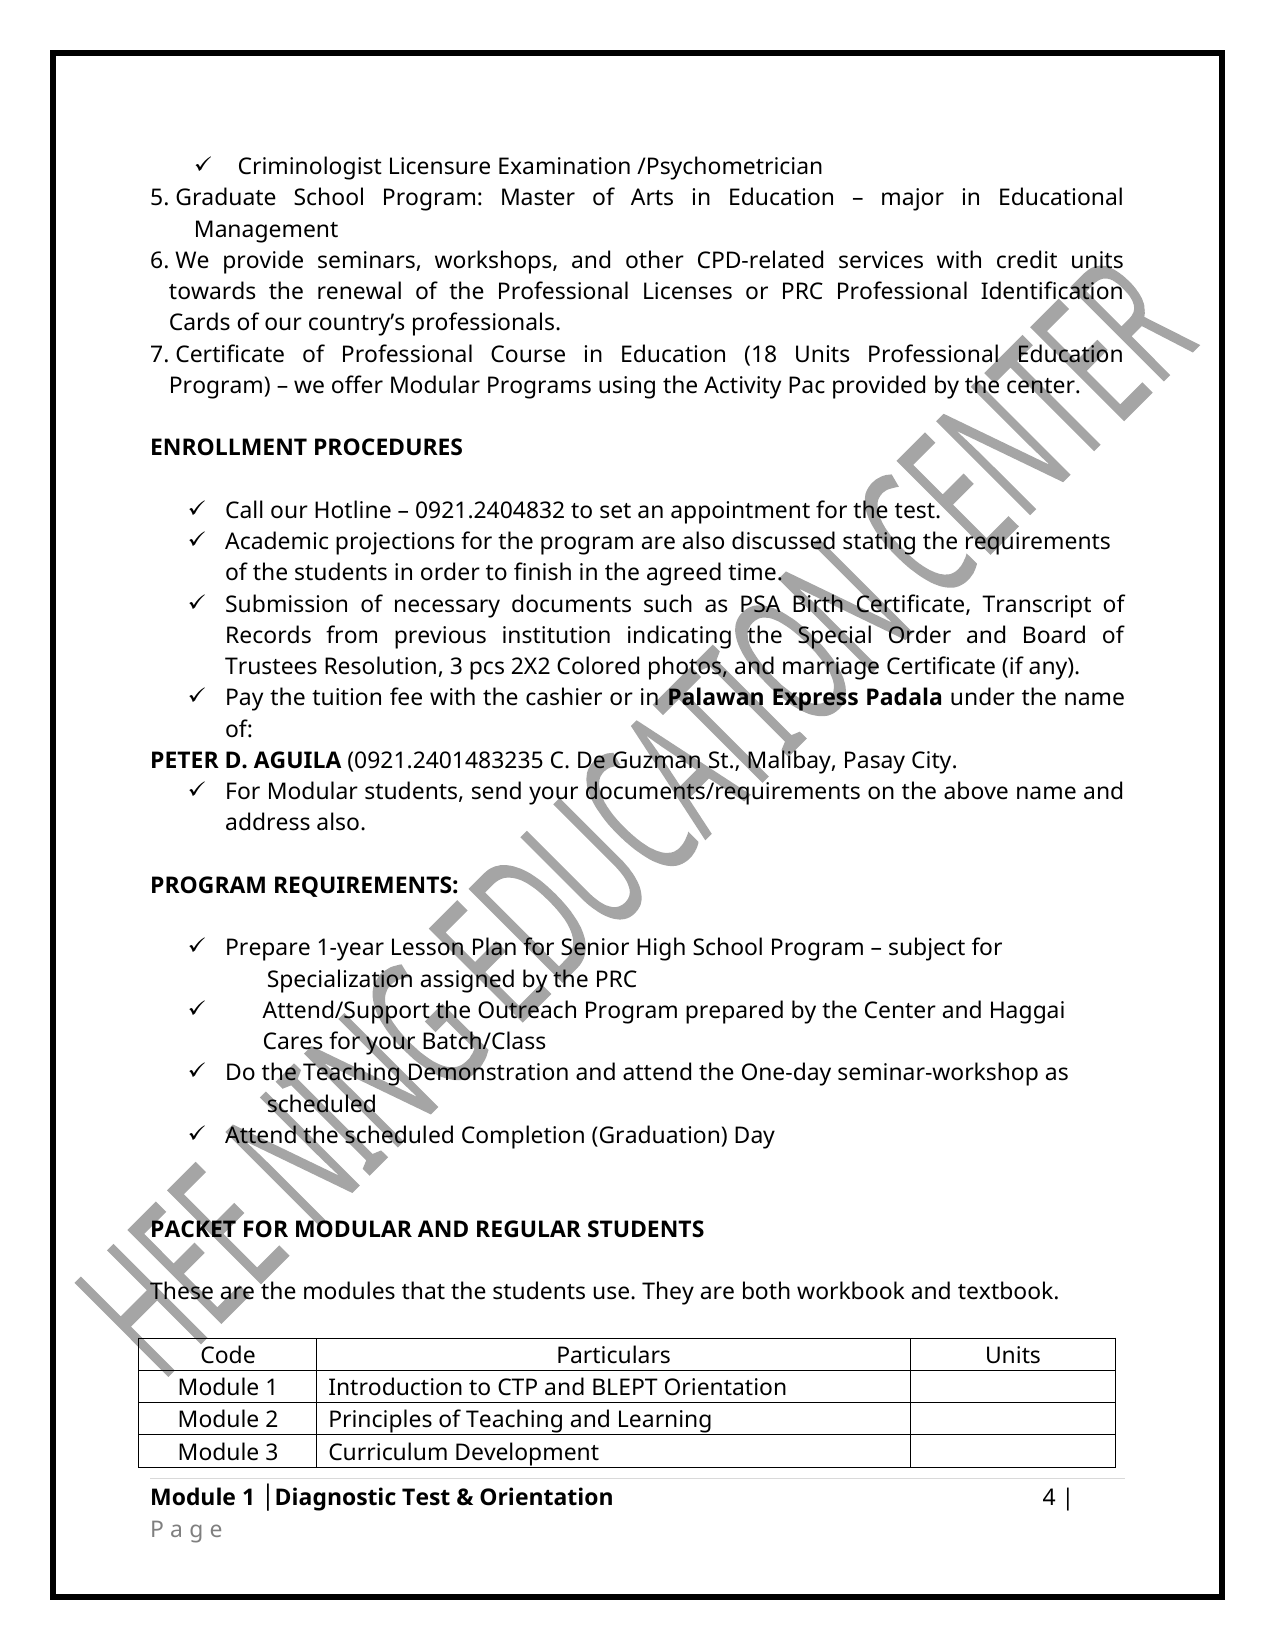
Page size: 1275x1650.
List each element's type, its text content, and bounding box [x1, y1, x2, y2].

text These are the modules that the students use. They are both workbook and textbook. [150, 1275, 1125, 1306]
text PETER D. AGUILA (0921.2401483235 C. De Guzman St., Malibay, Pasay City. [150, 744, 1125, 775]
text scheduled [225, 1087, 1125, 1119]
list Pay the tuition fee with the cashier or in Palawan Express Padala under the name of: [187, 681, 1125, 744]
list Prepare 1-year Lesson Plan for Senior High School Program – subject for [187, 931, 1125, 962]
table_header Units [911, 1339, 1115, 1370]
table_cell [911, 1403, 1115, 1434]
table_cell Curriculum Development [317, 1435, 910, 1467]
list Call our Hotline – 0921.2404832 to set an appointment for the test. [187, 494, 1125, 525]
text Specialization assigned by the PRC [225, 962, 1125, 994]
table_cell Principles of Teaching and Learning [317, 1403, 910, 1434]
list Attend the scheduled Completion (Graduation) Day [187, 1119, 1125, 1150]
list For Modular students, send your documents/requirements on the above name and address also. [187, 775, 1125, 837]
list Criminologist Licensure Examination /Psychometrician [194, 150, 1125, 181]
list Graduate School Program: Master of Arts in Education – major in Educational Management [150, 181, 1125, 244]
table_header Code [139, 1339, 316, 1370]
list Attend/Support the Outreach Program prepared by the Center and Haggai Cares for your Batch/Class [187, 994, 1125, 1056]
list Certificate of Professional Course in Education (18 Units Professional Education Program) – we offer Modular Programs using the Activity Pac provided by the center. [150, 337, 1125, 400]
table_cell Module 2 [139, 1403, 316, 1434]
list Submission of necessary documents such as PSA Birth Certificate, Transcript of Records from previous institution indicating the Special Order and Board of Trustees Resolution, 3 pcs 2X2 Colored photos, and marriage Certificate (if any). [187, 587, 1125, 681]
list We provide seminars, workshops, and other CPD-related services with credit units towards the renewal of the Professional Licenses or PRC Professional Identification Cards of our country’s professionals. [150, 244, 1125, 337]
text ENROLLMENT PROCEDURES [150, 431, 1125, 462]
text PROGRAM REQUIREMENTS: [150, 869, 1125, 900]
table_cell [911, 1371, 1115, 1402]
list Academic projections for the program are also discussed stating the requirements of the students in order to finish in the agreed time. [187, 525, 1125, 587]
table_cell Module 1 [139, 1371, 316, 1402]
text PACKET FOR MODULAR AND REGULAR STUDENTS [150, 1212, 1125, 1244]
table_cell Introduction to CTP and BLEPT Orientation [317, 1371, 910, 1402]
list Do the Teaching Demonstration and attend the One-day seminar-workshop as [187, 1056, 1125, 1087]
table_header Particulars [317, 1339, 910, 1370]
table_cell Module 3 [139, 1435, 316, 1467]
table_cell [911, 1435, 1115, 1467]
